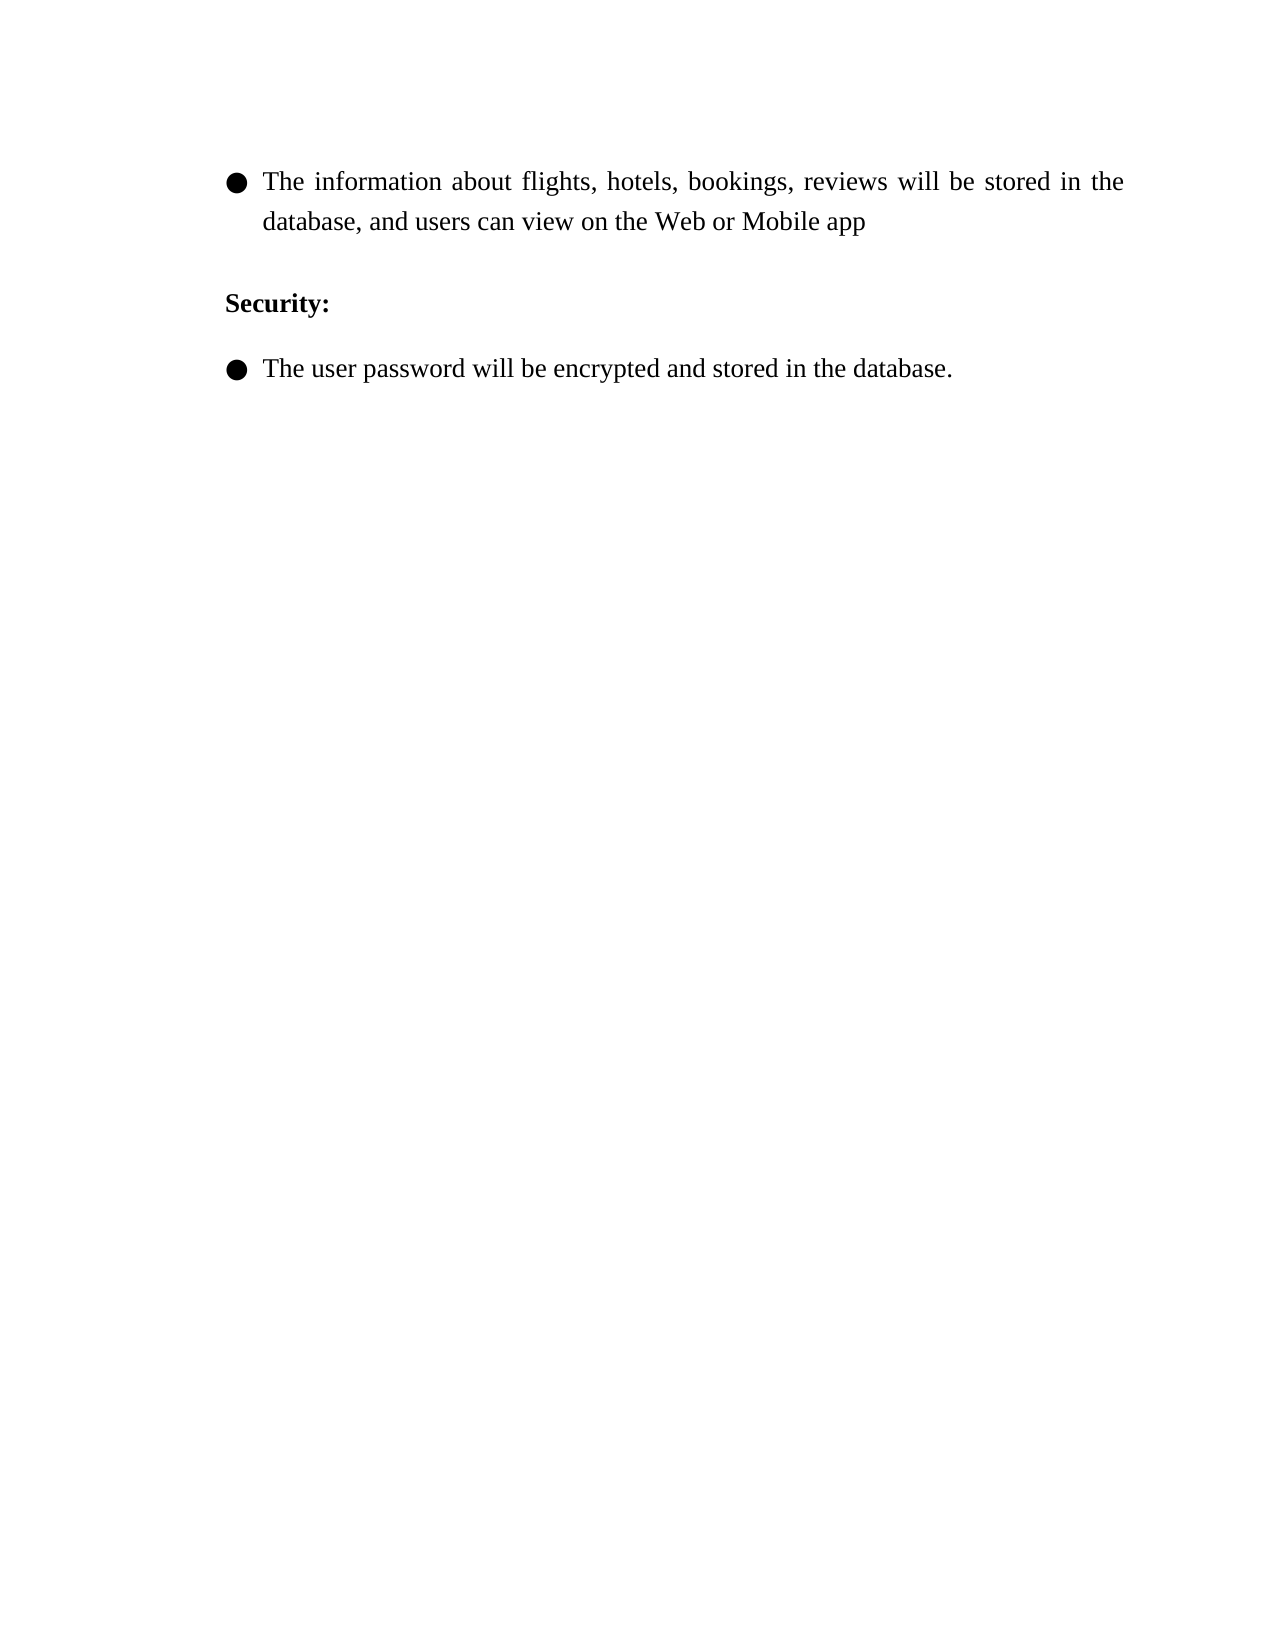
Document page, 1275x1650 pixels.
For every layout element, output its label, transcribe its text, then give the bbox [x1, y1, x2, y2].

text Security: [150, 287, 1125, 318]
list The user password will be encrypted and stored in the database. [225, 337, 1125, 393]
list The information about flights, hotels, bookings, reviews will be stored in the database, and users can view on the Web or Mobile app [225, 150, 1125, 237]
